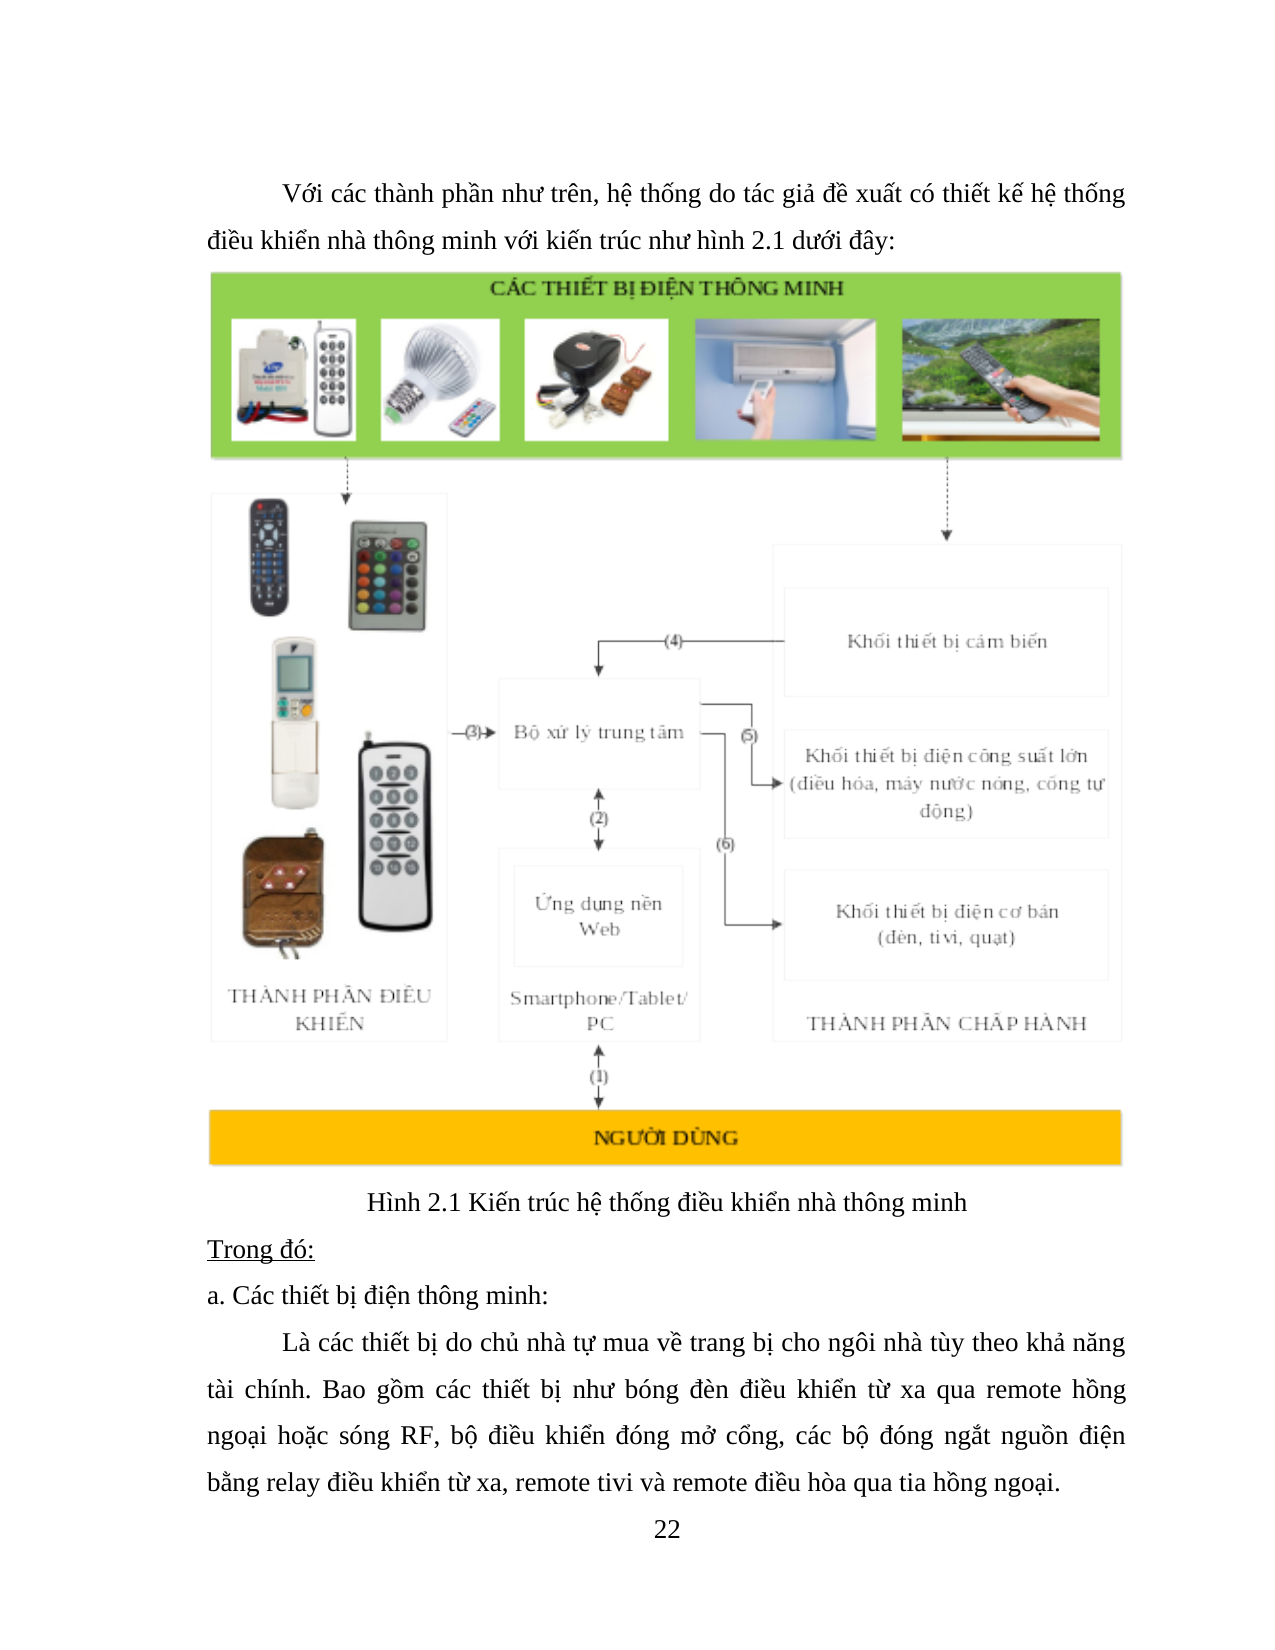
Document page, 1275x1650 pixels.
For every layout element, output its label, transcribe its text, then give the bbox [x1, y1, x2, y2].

text Trong đó: [207, 1233, 1127, 1264]
text Với các thành phần như trên, hệ thống do tác giả đề xuất có thiết kế hệ thống điều khiển nhà thông minh với kiến trúc như hình 2.1 dưới đây: [207, 177, 1127, 255]
text Hình 2.1 Kiến trúc hệ thống điều khiển nhà thông minh [207, 1186, 1127, 1217]
text Là các thiết bị do chủ nhà tự mua về trang bị cho ngôi nhà tùy theo khả năng tài chính. Bao gồm các thiết bị như bóng đèn điều khiển từ xa qua remote hồng ngoại hoặc sóng RF, bộ điều khiển đóng mở cổng, các bộ đóng ngắt nguồn điện bằng relay điều khiển từ xa, remote tivi và remote điều hòa qua tia hồng ngoại. [207, 1326, 1127, 1497]
text a. Các thiết bị điện thông minh: [207, 1279, 1127, 1311]
